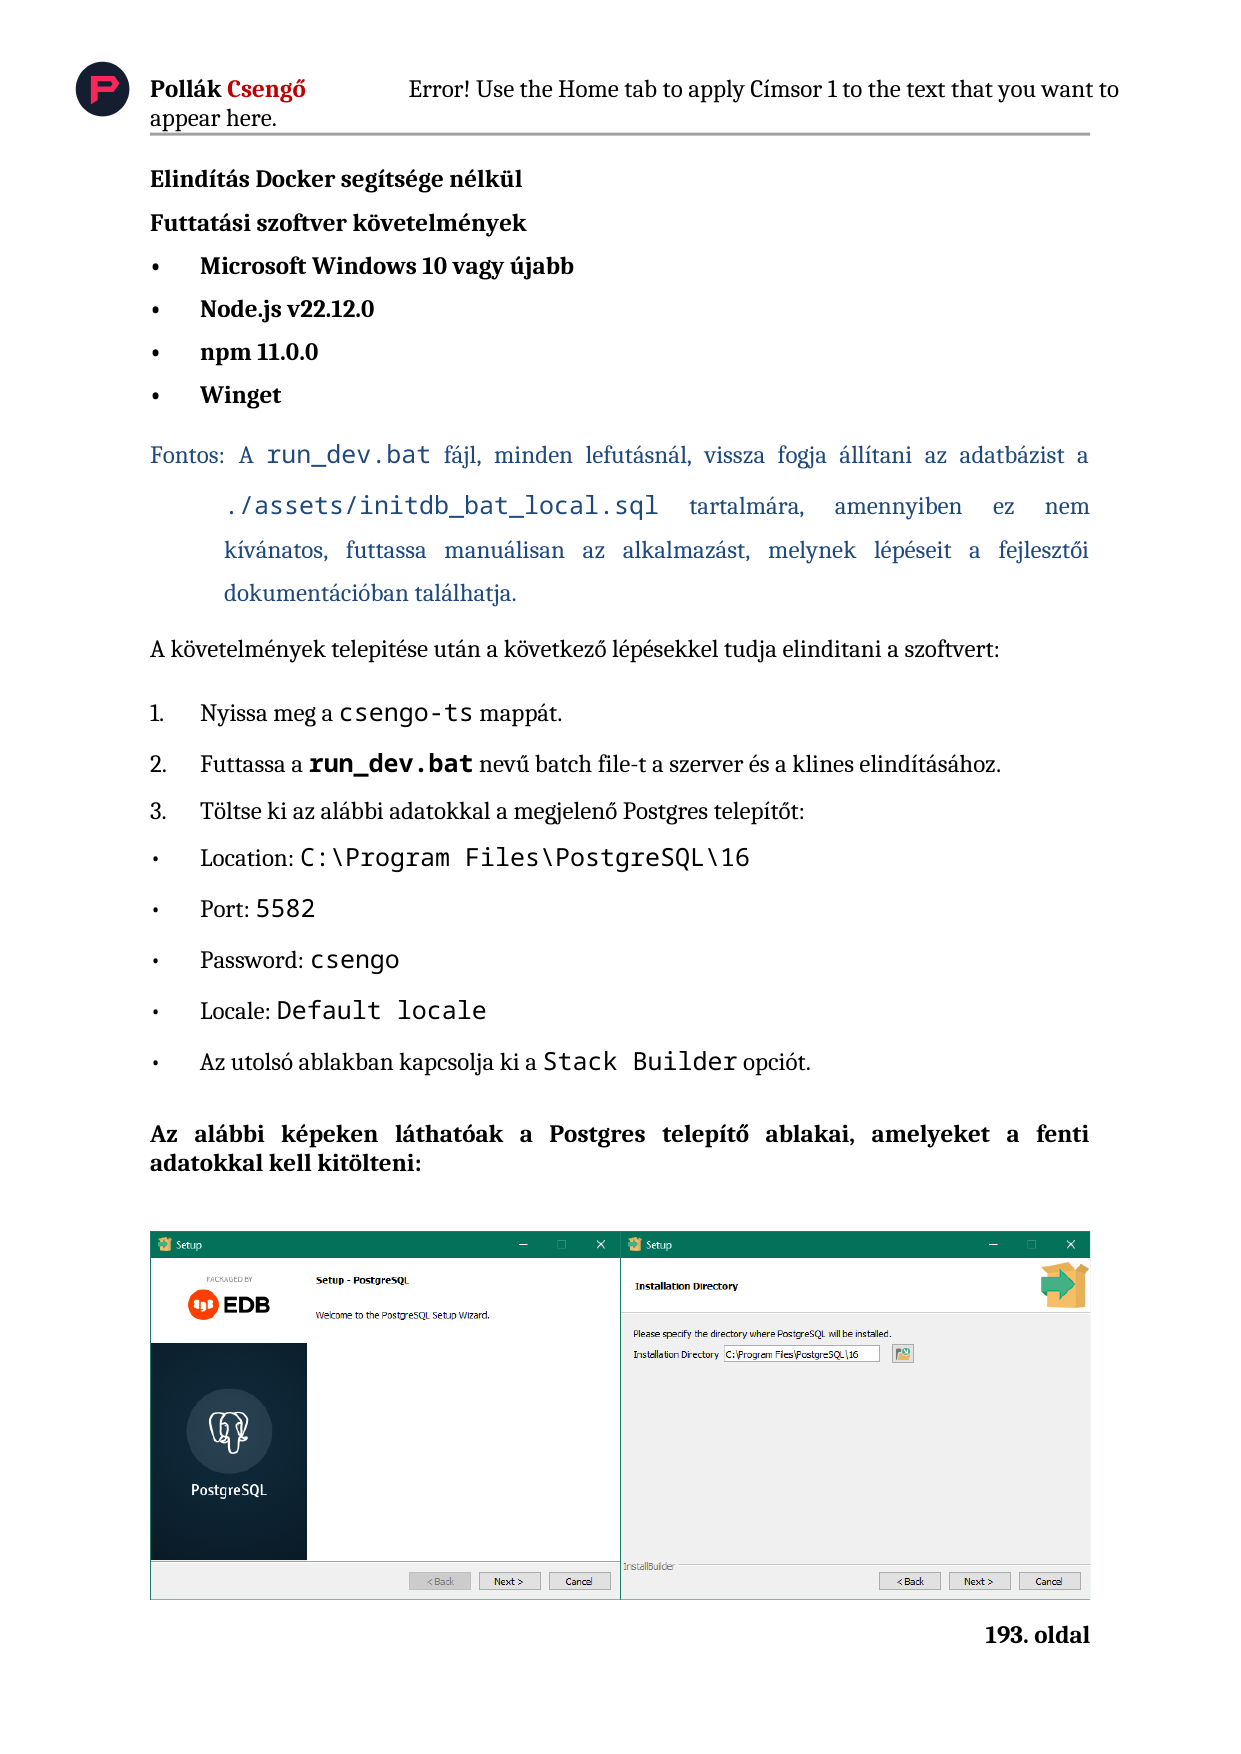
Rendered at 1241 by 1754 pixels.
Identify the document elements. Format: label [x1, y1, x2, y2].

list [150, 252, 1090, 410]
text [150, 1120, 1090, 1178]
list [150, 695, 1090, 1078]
picture [150, 1231, 1091, 1600]
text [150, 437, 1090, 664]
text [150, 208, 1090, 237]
picture [71, 57, 132, 118]
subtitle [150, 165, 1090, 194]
